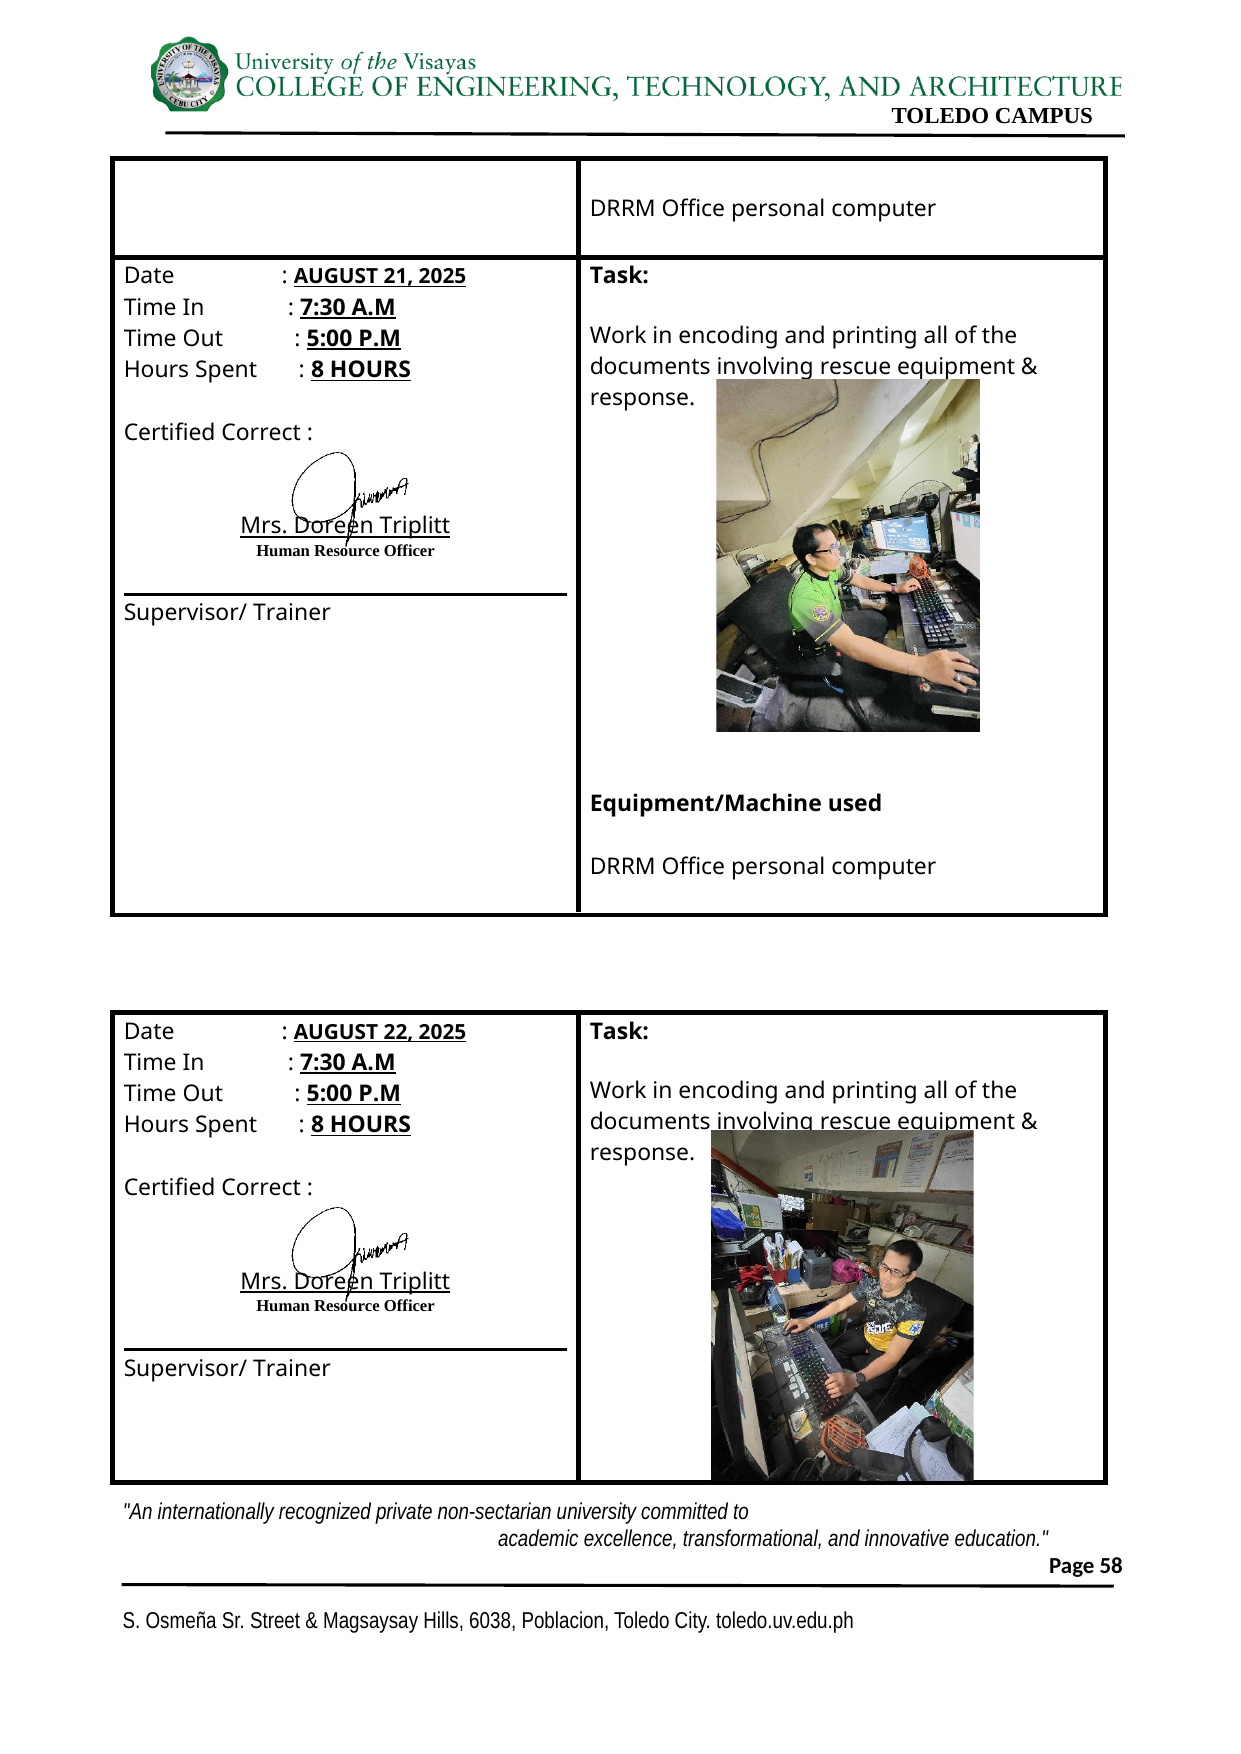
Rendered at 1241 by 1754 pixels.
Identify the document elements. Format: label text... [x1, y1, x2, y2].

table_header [115, 161, 576, 255]
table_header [581, 161, 1103, 255]
table_cell Task: Work in encoding and printing all of the documents involving rescue equipment & response. Equipment/Machine used DRRM Office personal computer [581, 260, 1103, 912]
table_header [581, 1015, 1103, 1480]
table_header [115, 1015, 576, 1480]
picture [237, 422, 471, 557]
picture [716, 379, 980, 732]
picture [149, 36, 1121, 111]
table_cell Date : AUGUST 21, 2025 Time In : 7:30 A.M Time Out : 5:00 P.M Hours Spent : 8 HOURS Certified Correct : Mrs. Doreen Triplitt Human Resource Officer Supervisor/ Trainer [115, 260, 576, 912]
picture [237, 1177, 471, 1312]
picture [711, 1130, 974, 1481]
